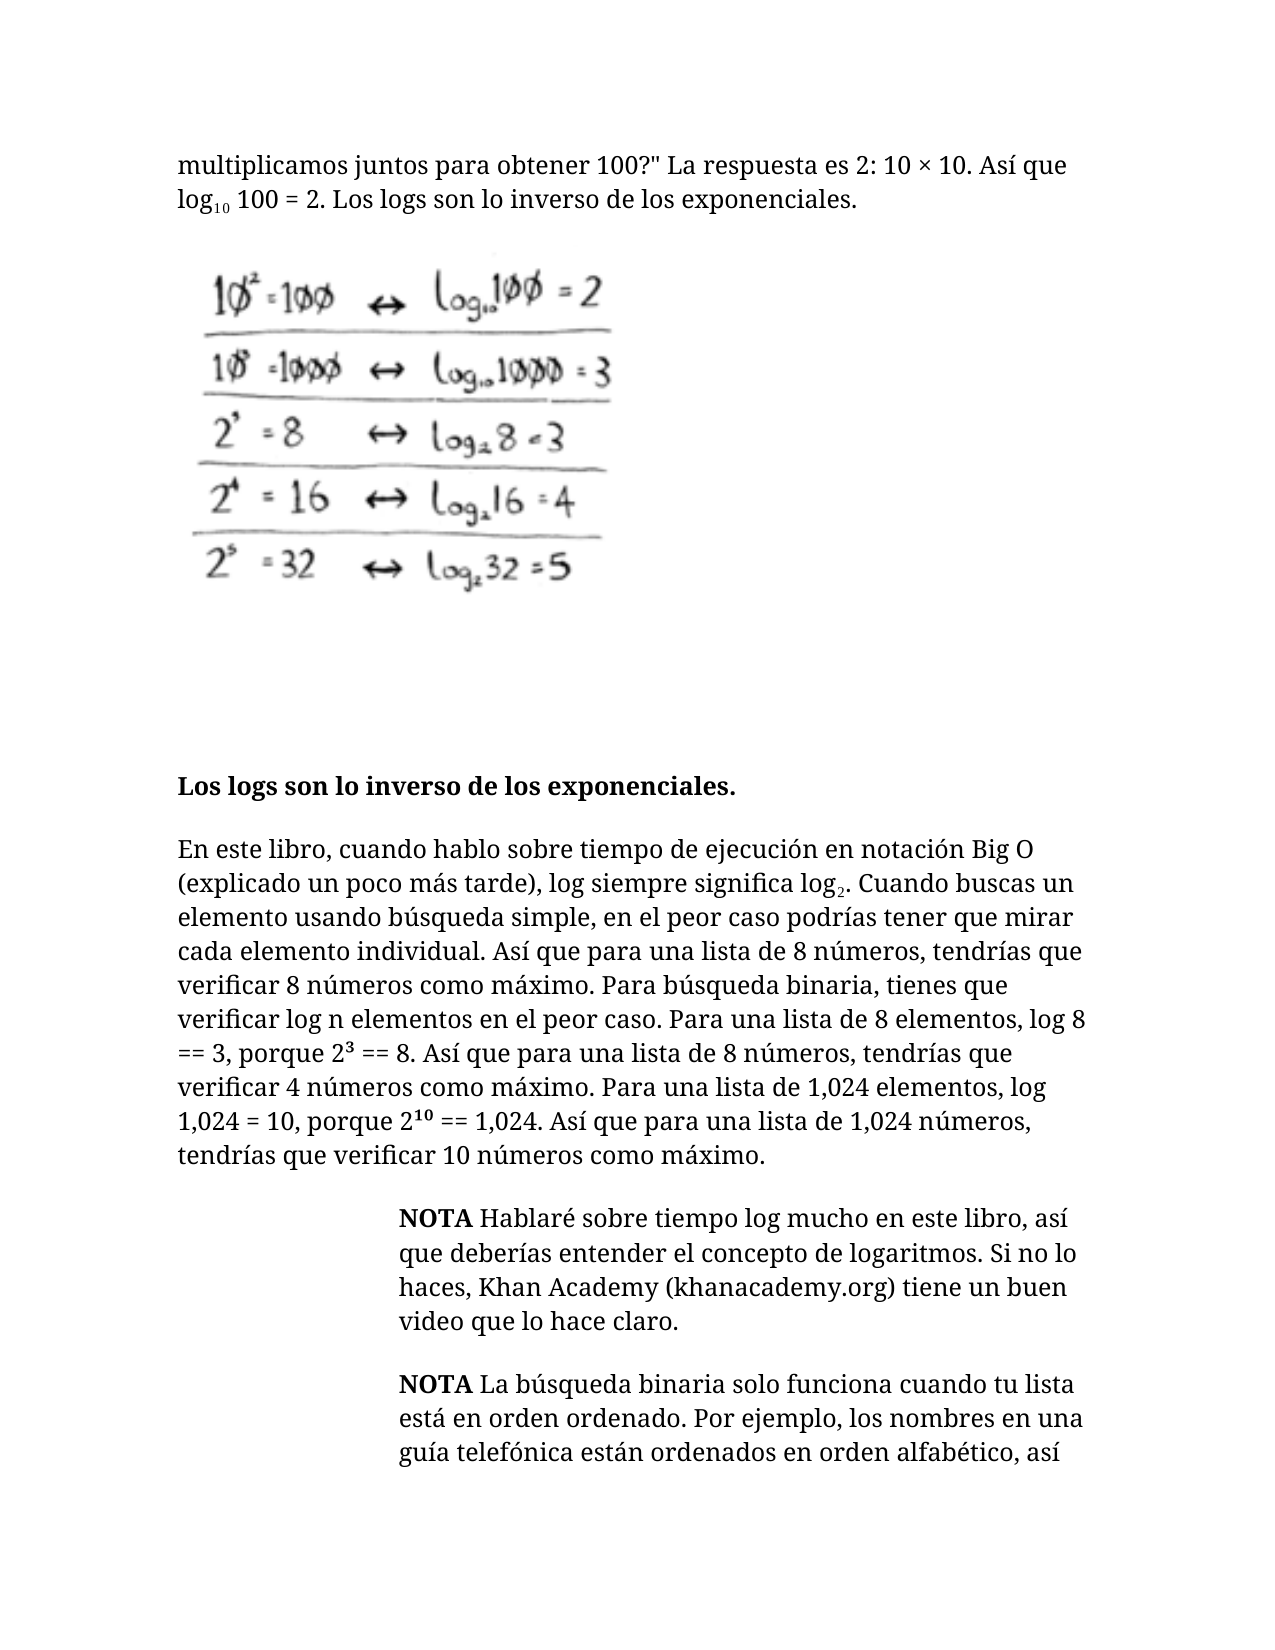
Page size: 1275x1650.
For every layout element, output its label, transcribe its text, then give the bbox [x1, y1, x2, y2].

text Los logs son lo inverso de los exponenciales. [177, 768, 1098, 802]
picture [177, 245, 619, 613]
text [398, 1367, 1098, 1469]
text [177, 148, 1098, 216]
text NOTA Hablaré sobre tiempo log mucho en este libro, así que deberías entender el concepto de logaritmos. Si no lo haces, Khan Academy (khanacademy.org) tiene un buen video que lo hace claro. [398, 1201, 1098, 1337]
text En este libro, cuando hablo sobre tiempo de ejecución en notación Big O (explicado un poco más tarde), log siempre significa log₂. Cuando buscas un elemento usando búsqueda simple, en el peor caso podrías tener que mirar cada elemento individual. Así que para una lista de 8 números, tendrías que verificar 8 números como máximo. Para búsqueda binaria, tienes que verificar log n elementos en el peor caso. Para una lista de 8 elementos, log 8 == 3, porque 2³ == 8. Así que para una lista de 8 números, tendrías que verificar 4 números como máximo. Para una lista de 1,024 elementos, log 1,024 = 10, porque 2¹⁰ == 1,024. Así que para una lista de 1,024 números, tendrías que verificar 10 números como máximo. [177, 831, 1098, 1172]
